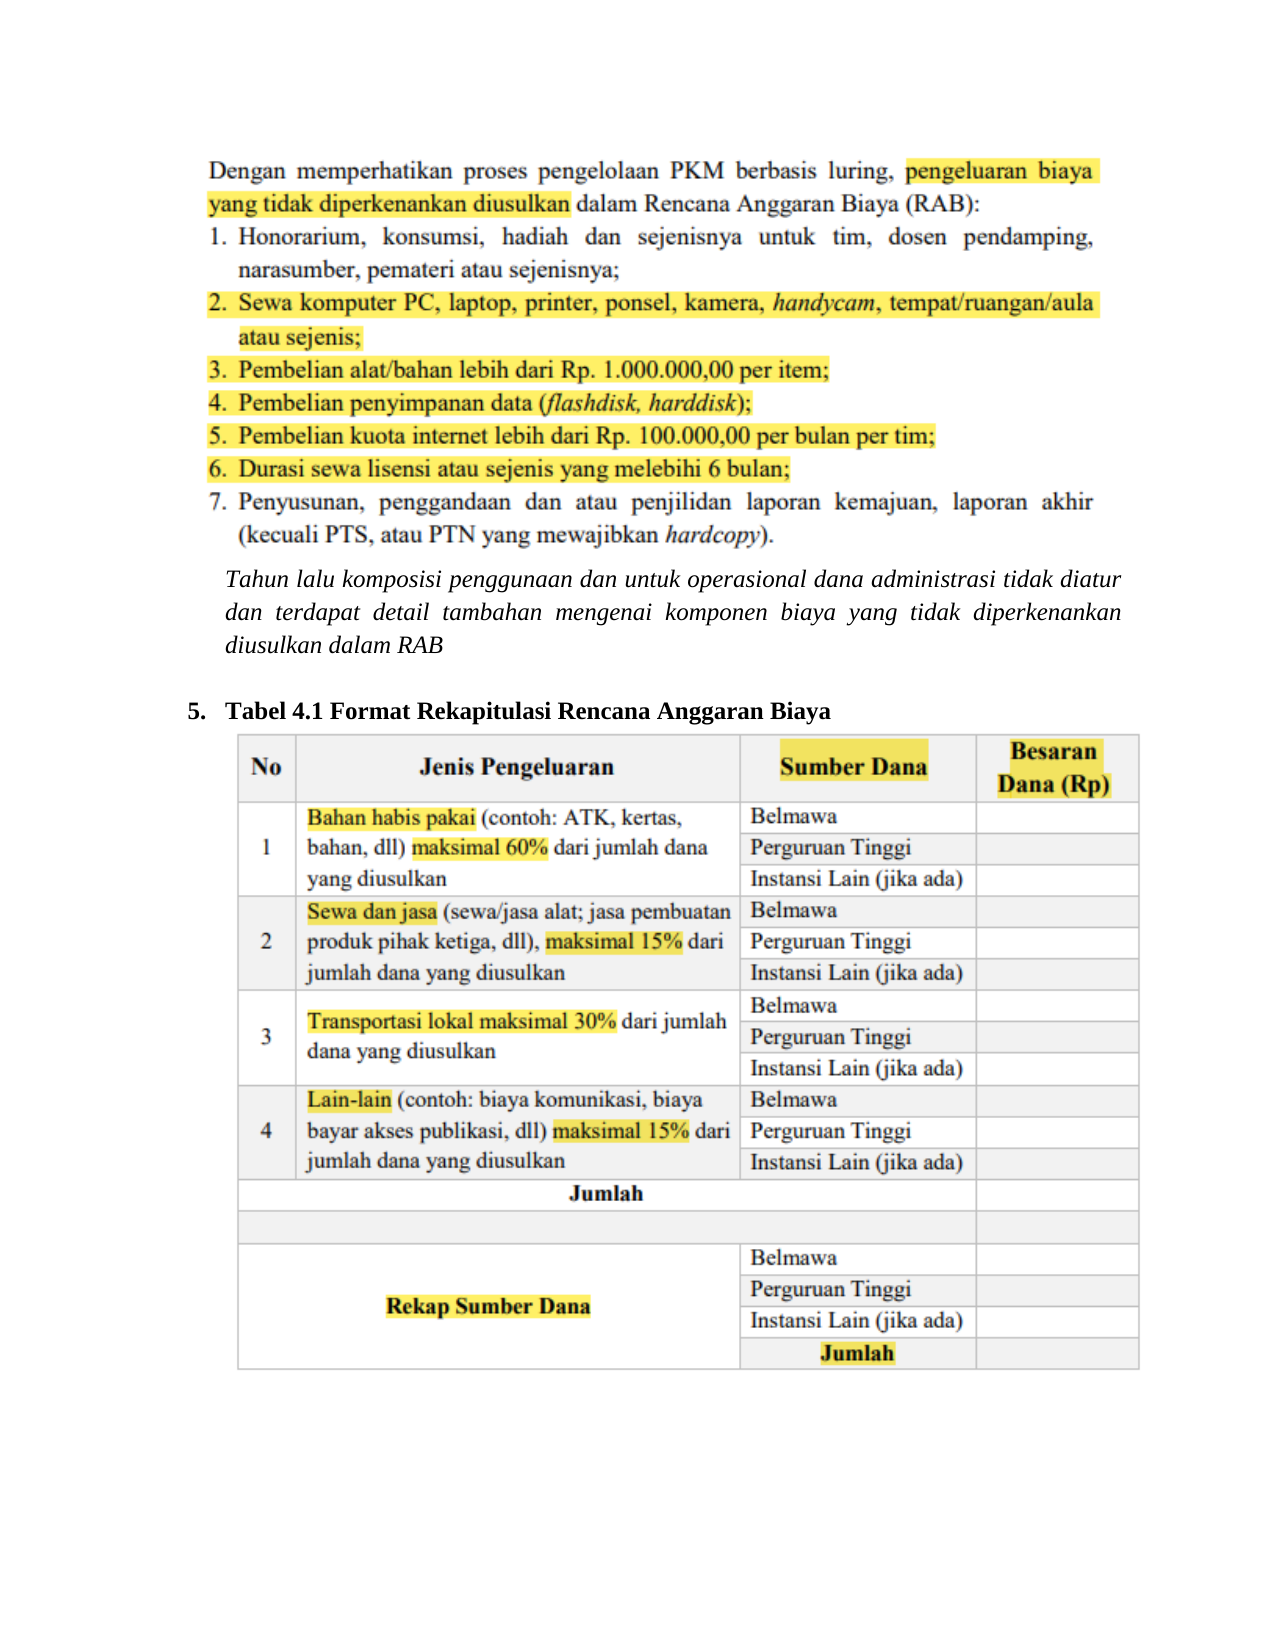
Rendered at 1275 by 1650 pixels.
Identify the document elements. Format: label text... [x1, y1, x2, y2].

picture [225, 728, 1150, 1378]
picture [187, 150, 1116, 560]
list Tabel 4.1 Format Rekapitulasi Rencana Anggaran Biaya [187, 696, 1125, 724]
text Tahun lalu komposisi penggunaan dan untuk operasional dana administrasi tidak diatur dan terdapat detail tambahan mengenai komponen biaya yang tidak diperkenankan diusulkan dalam RAB [225, 564, 1125, 658]
